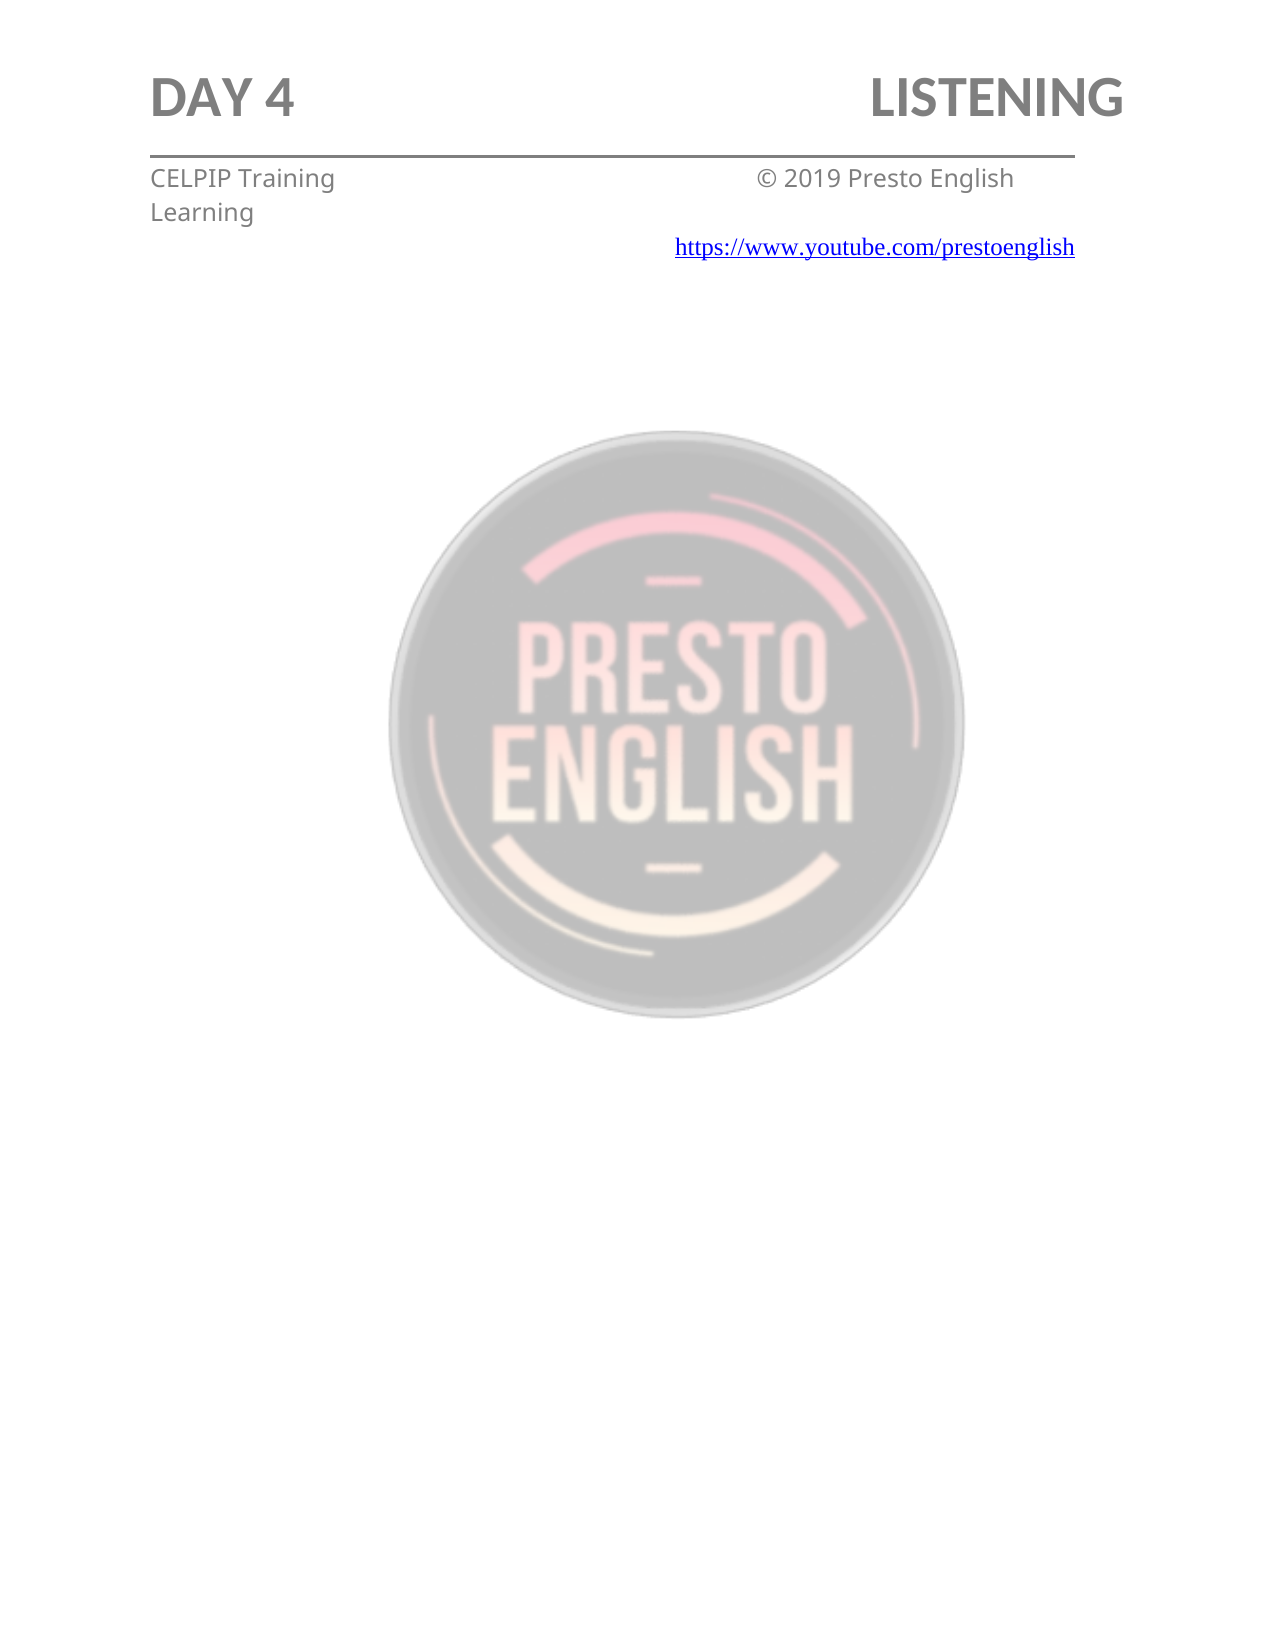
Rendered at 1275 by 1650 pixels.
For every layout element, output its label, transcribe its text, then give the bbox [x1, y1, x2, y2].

text CELPIP Training © 2019 Presto English Learning https://www.youtube.com/prestoenglish [150, 158, 1075, 263]
